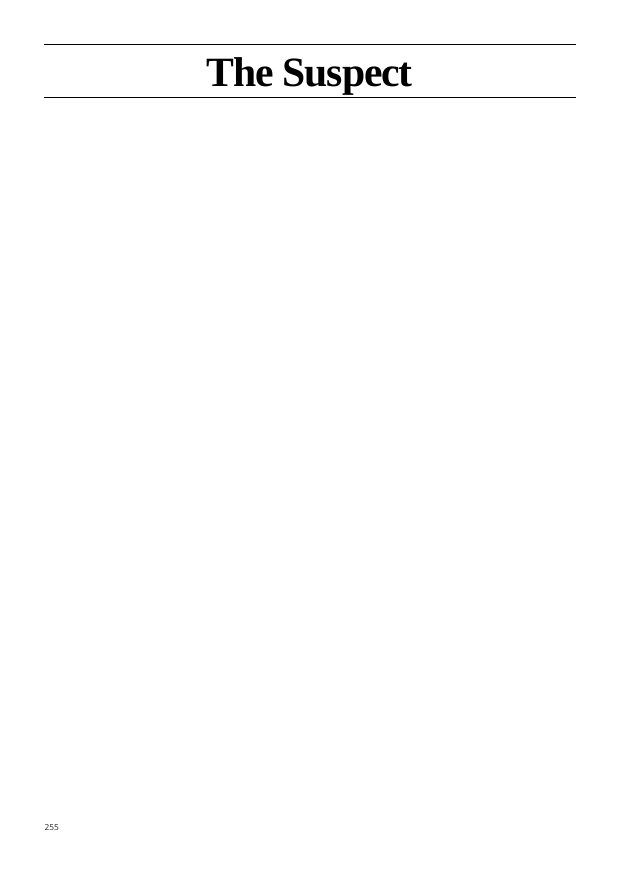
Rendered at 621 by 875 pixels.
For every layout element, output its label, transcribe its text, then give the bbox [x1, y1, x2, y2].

subtitle The Suspect [44, 45, 576, 97]
